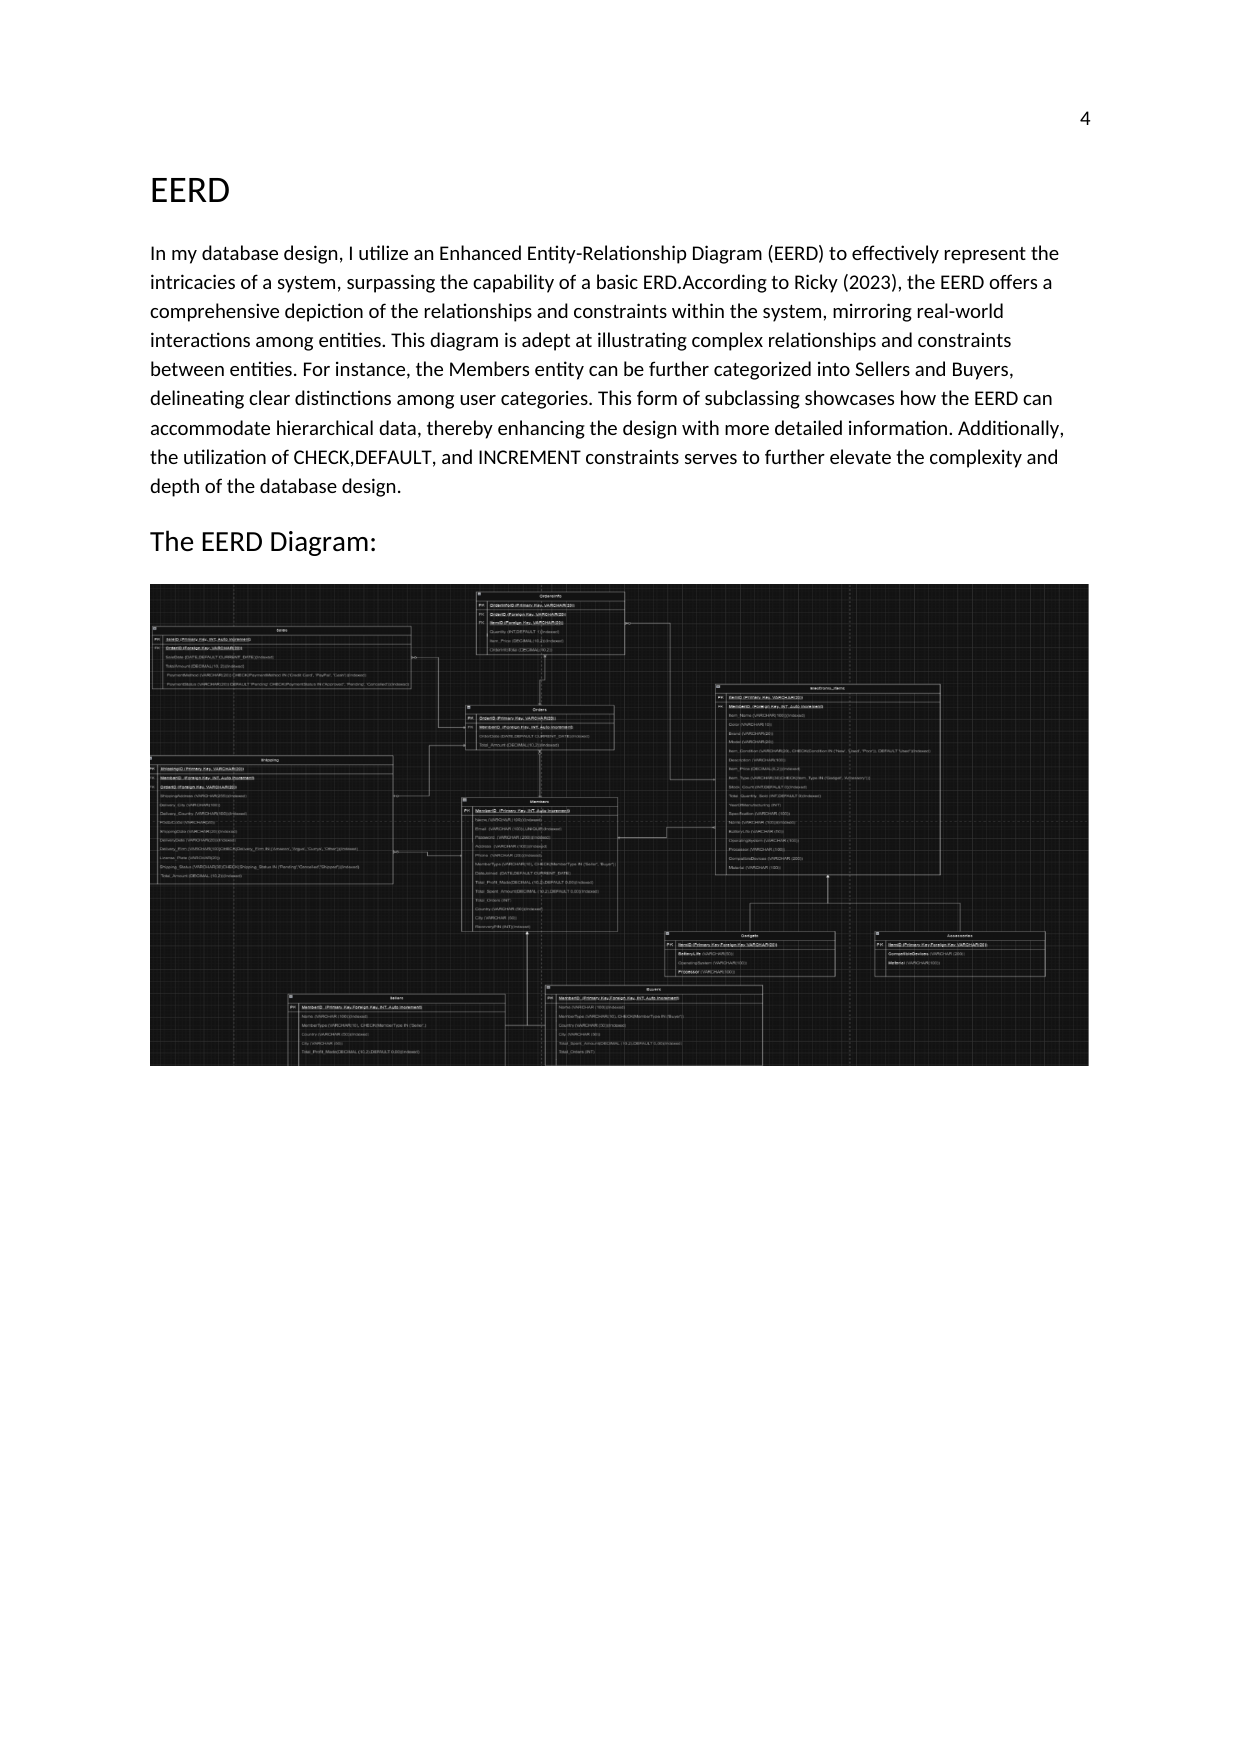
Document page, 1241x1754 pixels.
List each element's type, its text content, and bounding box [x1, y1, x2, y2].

picture [150, 584, 1089, 1066]
text The EERD Diagram: [150, 523, 1090, 559]
text In my database design, I utilize an Enhanced Entity-Relationship Diagram (EERD) to effectively represent the intricacies of a system, surpassing the capability of a basic ERD.According to Ricky (2023), the EERD offers a comprehensive depiction of the relationships and constraints within the system, mirroring real-world interactions among entities. This diagram is adept at illustrating complex relationships and constraints between entities. For instance, the Members entity can be further categorized into Sellers and Buyers, delineating clear distinctions among user categories. This form of subclassing showcases how the EERD can accommodate hierarchical data, thereby enhancing the design with more detailed information. Additionally, the utilization of CHECK,DEFAULT, and INCREMENT constraints serves to further elevate the complexity and depth of the database design. [150, 240, 1090, 498]
text EERD [150, 166, 1090, 212]
